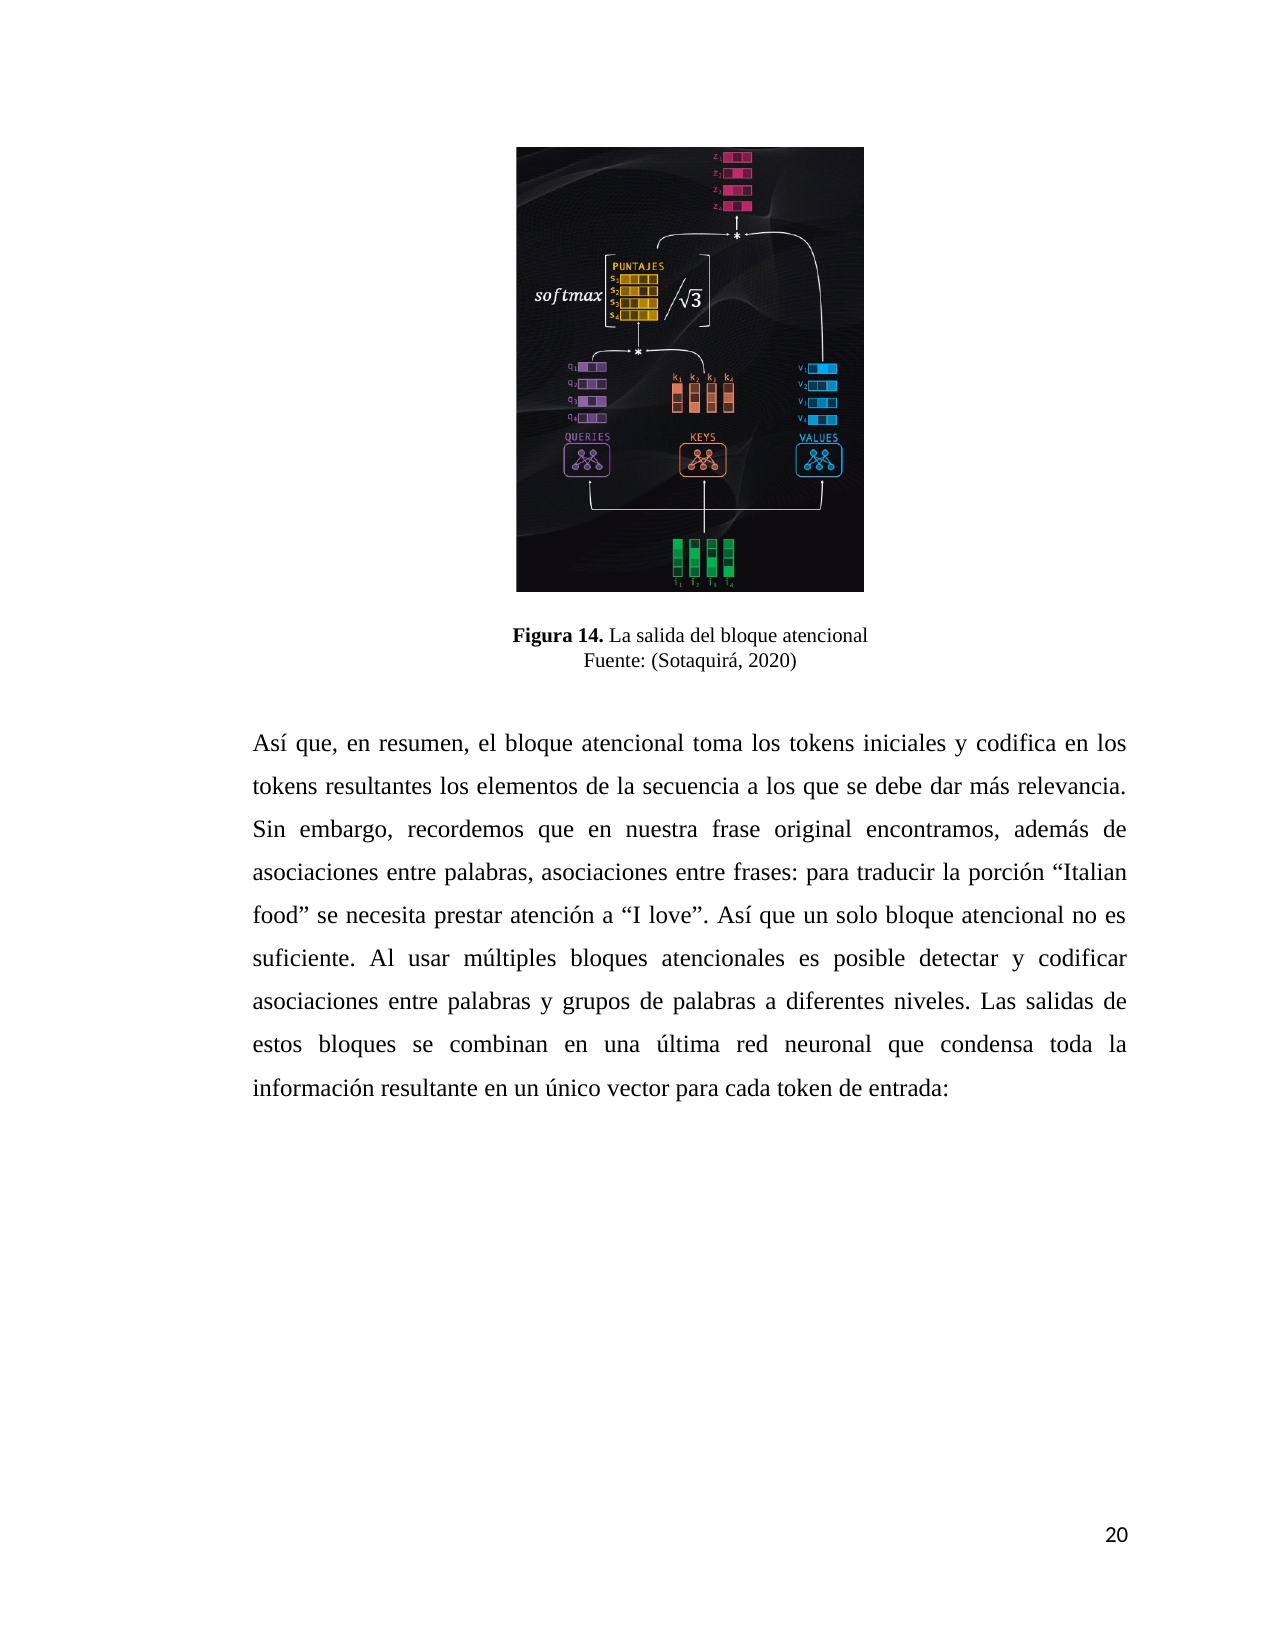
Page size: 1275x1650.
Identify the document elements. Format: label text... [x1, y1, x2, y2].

list Así que, en resumen, el bloque atencional toma los tokens iniciales y codifica en los tokens resultantes los elementos de la secuencia a los que se debe dar más relevancia. Sin embargo, recordemos que en nuestra frase original encontramos, además de asociaciones entre palabras, asociaciones entre frases: para traducir la porción “Italian food” se necesita prestar atención a “I love”. Así que un solo bloque atencional no es suficiente. Al usar múltiples bloques atencionales es posible detectar y codificar asociaciones entre palabras y grupos de palabras a diferentes niveles. Las salidas de estos bloques se combinan en una última red neuronal que condensa toda la información resultante en un único vector para cada token de entrada: [252, 728, 1128, 1101]
list Fuente: [252, 648, 1128, 672]
picture [516, 147, 864, 592]
text Figura 14. La salida del bloque atencional [252, 622, 1128, 647]
